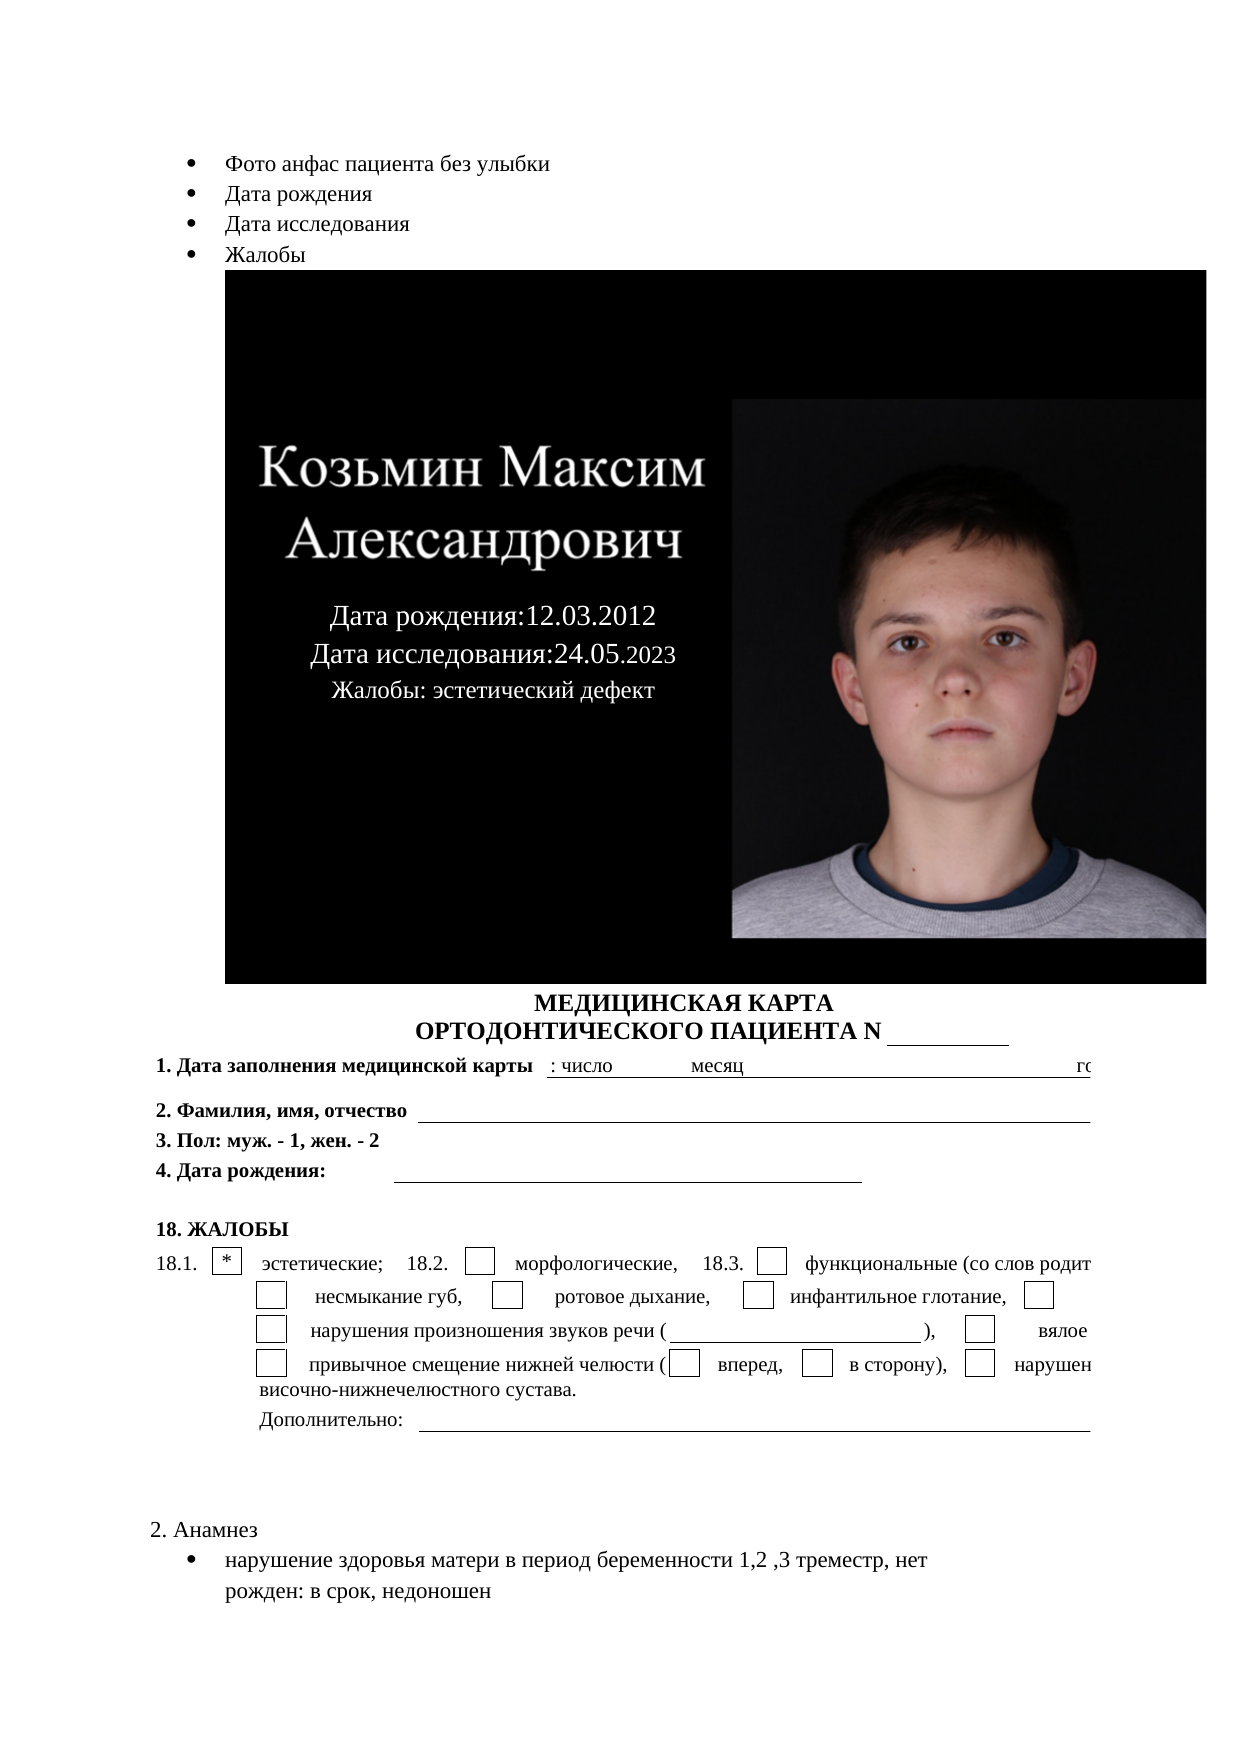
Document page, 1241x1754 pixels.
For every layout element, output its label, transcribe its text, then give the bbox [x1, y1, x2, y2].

list Фото анфас пациента без улыбки [187, 150, 1090, 176]
list нарушение здоровья матери в период беременности 1,2 ,3 треместр, нет рожден: в срок, недоношен [187, 1546, 1090, 1603]
list Жалобы [187, 241, 1090, 267]
list Дата рождения [187, 180, 1090, 207]
picture [225, 270, 1207, 984]
list Дата исследования [187, 210, 1090, 237]
text 2. Анамнез [150, 1516, 1090, 1543]
